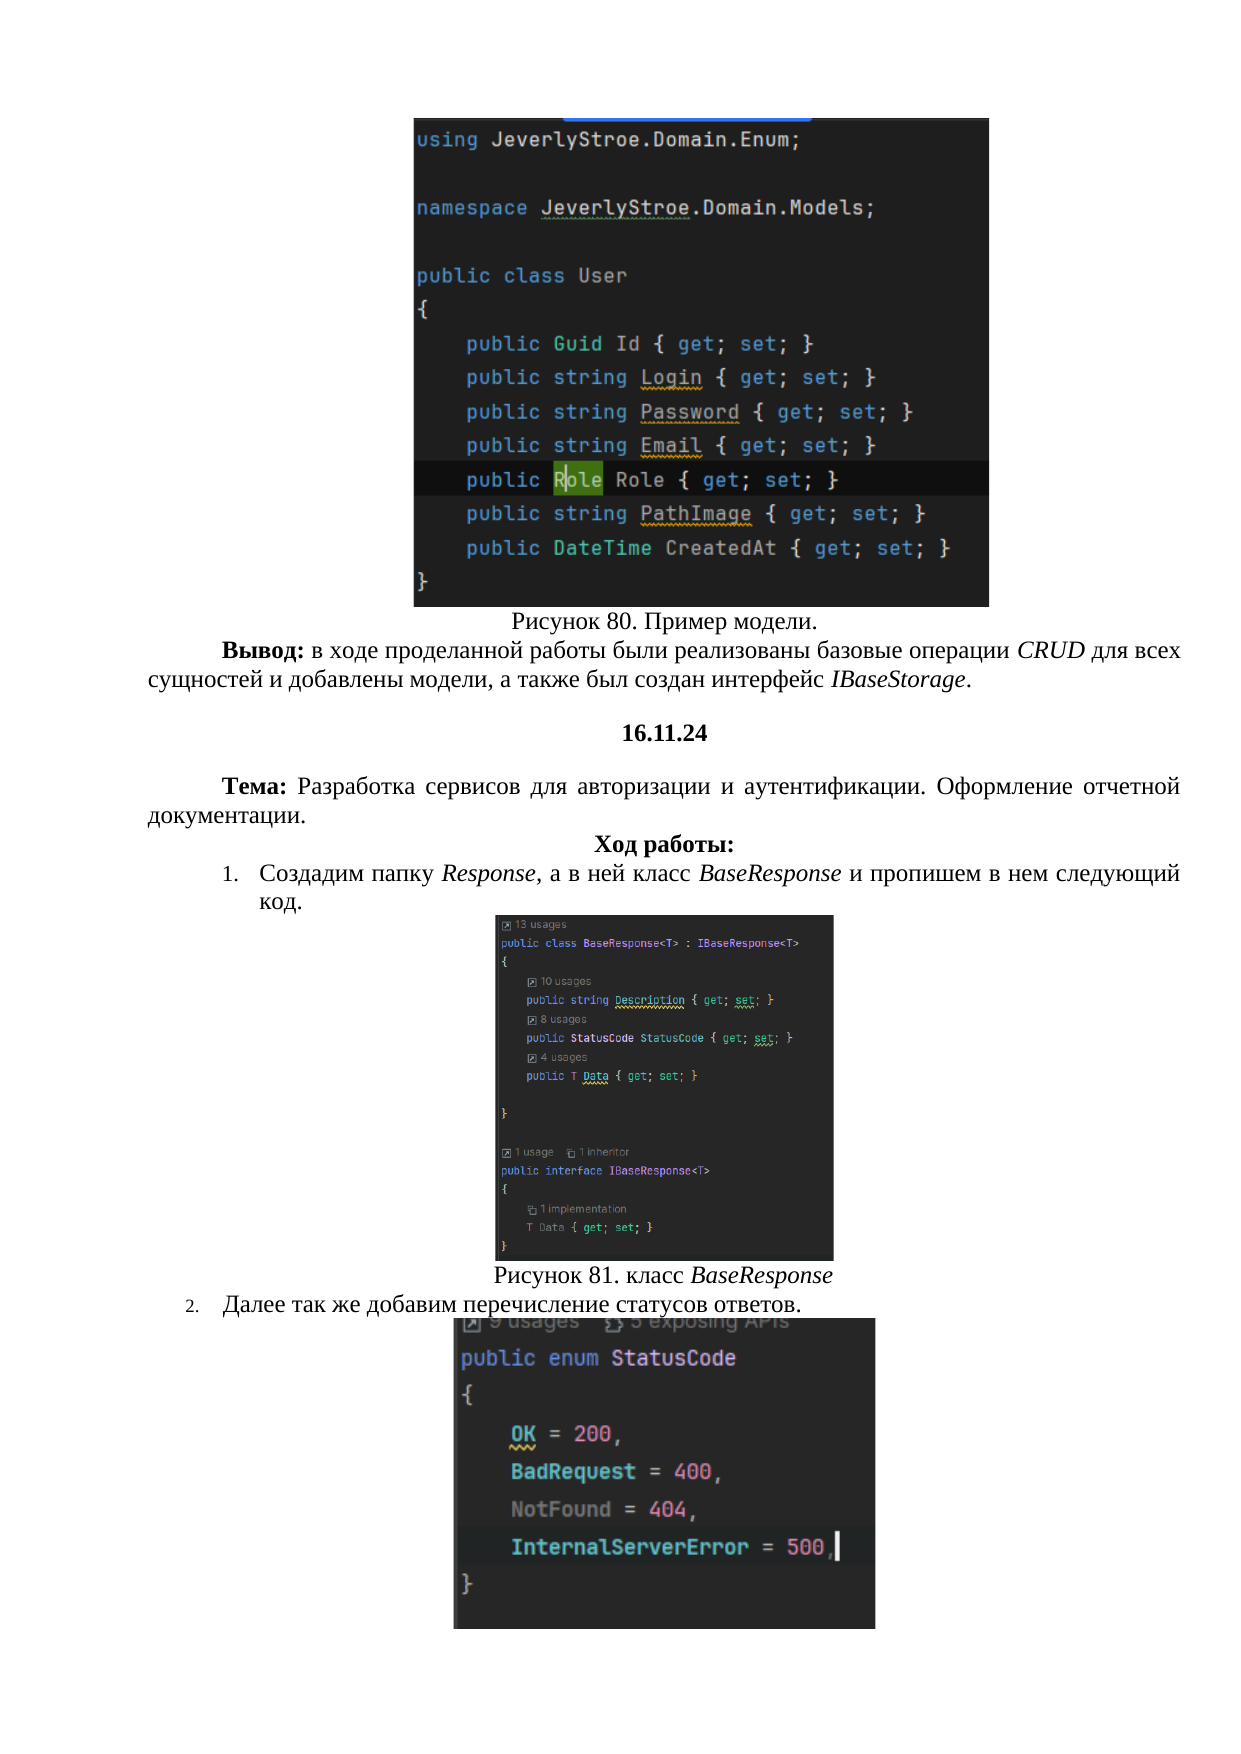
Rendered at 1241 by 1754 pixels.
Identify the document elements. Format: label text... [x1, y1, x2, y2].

text Ход работы: [148, 829, 1181, 858]
picture [495, 915, 834, 1261]
subtitle 16.11.24 [148, 718, 1181, 746]
picture [413, 118, 990, 607]
text Вывод: в ходе проделанной работы были реализованы базовые операции CRUD для всех сущностей и добавлены модели, а также был создан интерфейс IBaseStorage. [148, 635, 1181, 693]
list Далее так же добавим перечисление статусов ответов. [185, 1289, 1181, 1318]
text Тема: Разработка сервисов для авторизации и аутентификации. Оформление отчетной документации. [148, 771, 1181, 829]
picture [453, 1318, 876, 1629]
text Рисунок 81. класс BaseResponse [148, 1261, 1181, 1289]
text Рисунок 80. Пример модели. [148, 606, 1181, 635]
list Создадим папку Response, а в ней класс BaseResponse и пропишем в нем следующий код. [222, 858, 1181, 915]
